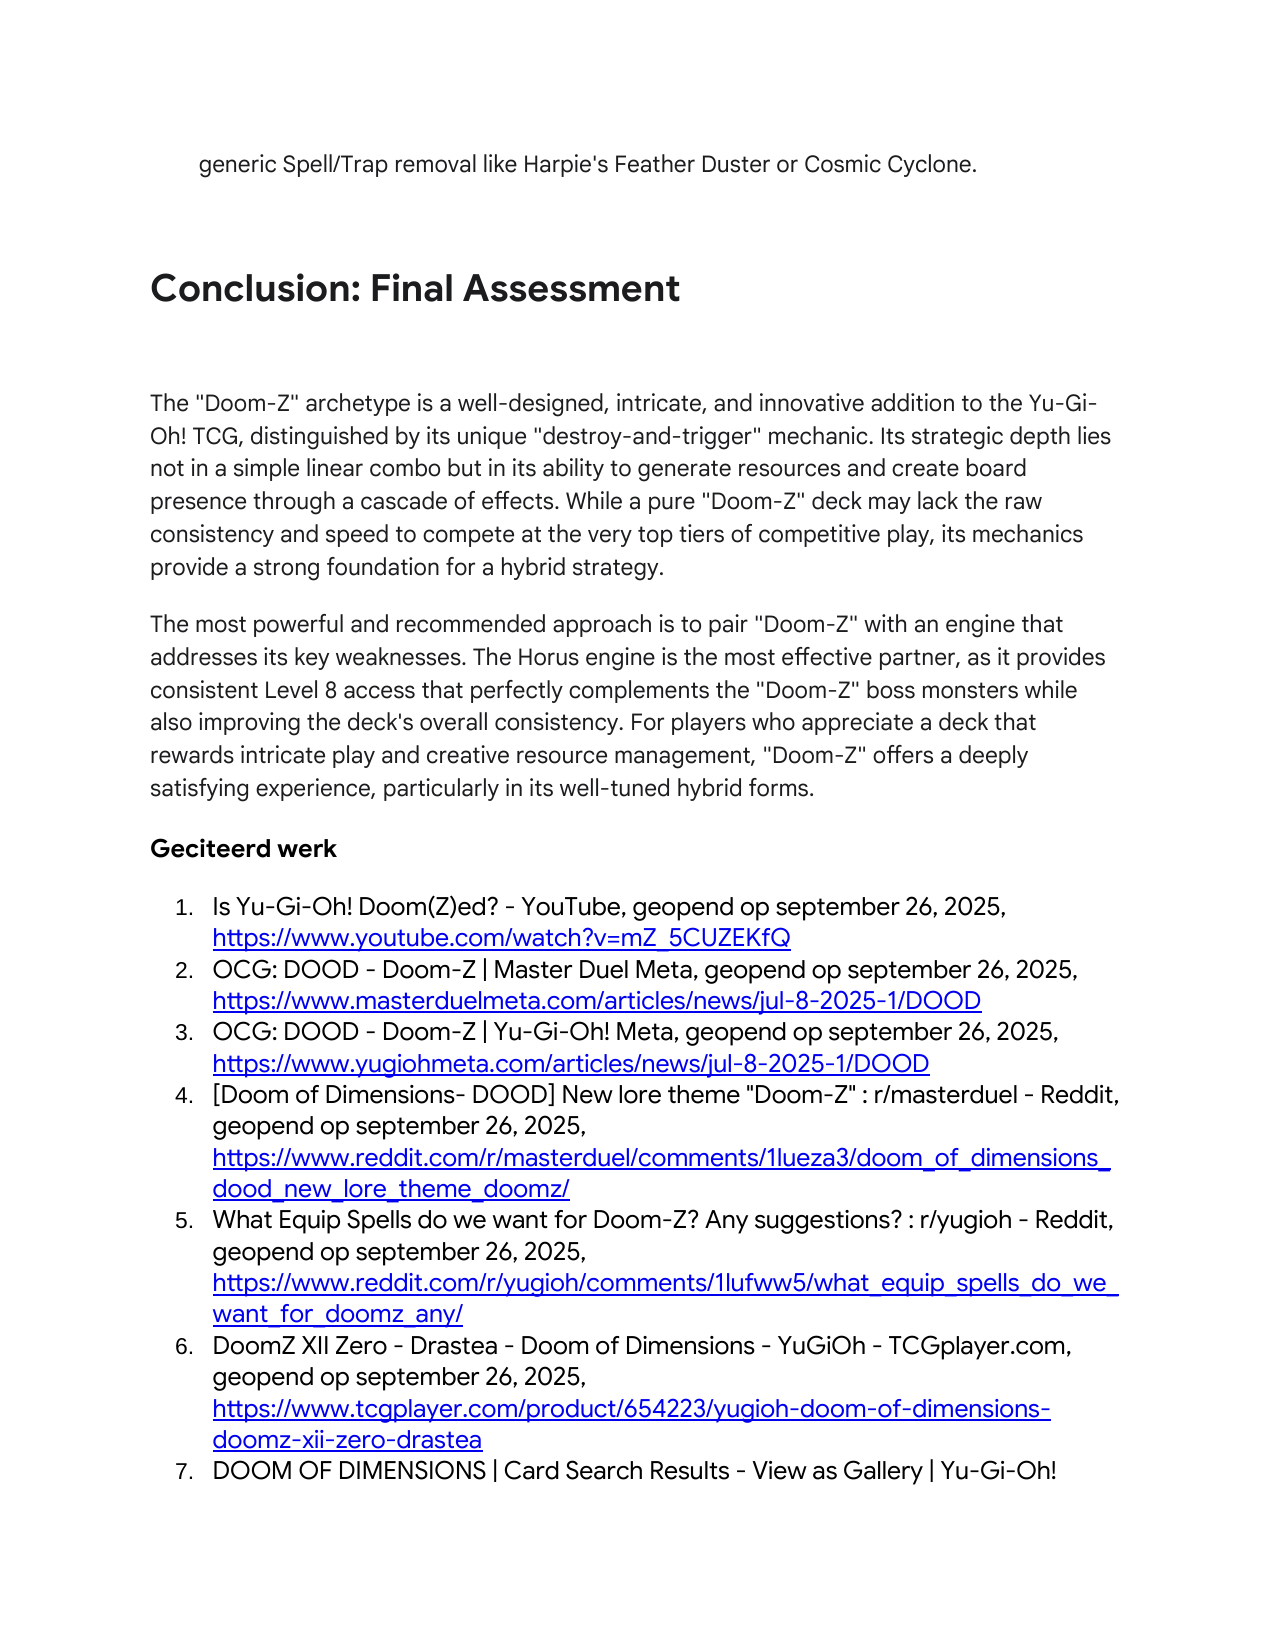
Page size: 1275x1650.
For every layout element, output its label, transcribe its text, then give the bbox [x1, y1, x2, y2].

text The most powerful and recommended approach is to pair "Doom-Z" with an engine that addresses its key weaknesses. The Horus engine is the most effective partner, as it provides consistent Level 8 access that perfectly complements the "Doom-Z" boss monsters while also improving the deck's overall consistency. For players who appreciate a deck that rewards intricate play and creative resource management, "Doom-Z" offers a deeply satisfying experience, particularly in its well-tuned hybrid forms. [150, 610, 1125, 803]
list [161, 150, 1125, 179]
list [175, 1456, 1125, 1487]
subtitle Conclusion: Final Assessment [150, 265, 1125, 312]
list DoomZ XII Zero - Drastea - Doom of Dimensions - YuGiOh - TCGplayer.com, geopend op september 26, 2025, https://www.tcgplayer.com/product/654223/yugioh-doom-of-dimensions-doomz-xii-zero-drastea [175, 1330, 1125, 1456]
list OCG: DOOD - Doom-Z | Master Duel Meta, geopend op september 26, 2025, https://www.masterduelmeta.com/articles/news/jul-8-2025-1/DOOD [175, 954, 1125, 1017]
list OCG: DOOD - Doom-Z | Yu-Gi-Oh! Meta, geopend op september 26, 2025, https://www.yugiohmeta.com/articles/news/jul-8-2025-1/DOOD [175, 1017, 1125, 1079]
list Is Yu-Gi-Oh! Doom(Z)ed? - YouTube, geopend op september 26, 2025, https://www.youtube.com/watch?v=mZ_5CUZEKfQ [175, 891, 1125, 954]
list [Doom of Dimensions- DOOD] New lore theme "Doom-Z" : r/masterduel - Reddit, geopend op september 26, 2025, https://www.reddit.com/r/masterduel/comments/1lueza3/doom_of_dimensions_dood_new_lore_theme_doomz/ [175, 1079, 1125, 1205]
text The "Doom-Z" archetype is a well-designed, intricate, and innovative addition to the Yu-Gi-Oh! TCG, distinguished by its unique "destroy-and-trigger" mechanic. Its strategic depth lies not in a simple linear combo but in its ability to generate resources and create board presence through a cascade of effects. While a pure "Doom-Z" deck may lack the raw consistency and speed to compete at the very top tiers of competitive play, its mechanics provide a strong foundation for a hybrid strategy. [150, 389, 1125, 581]
list What Equip Spells do we want for Doom-Z? Any suggestions? : r/yugioh - Reddit, geopend op september 26, 2025, https://www.reddit.com/r/yugioh/comments/1lufww5/what_equip_spells_do_we_want_for_doomz_any/ [175, 1205, 1125, 1330]
subtitle Geciteerd werk [150, 833, 1125, 864]
